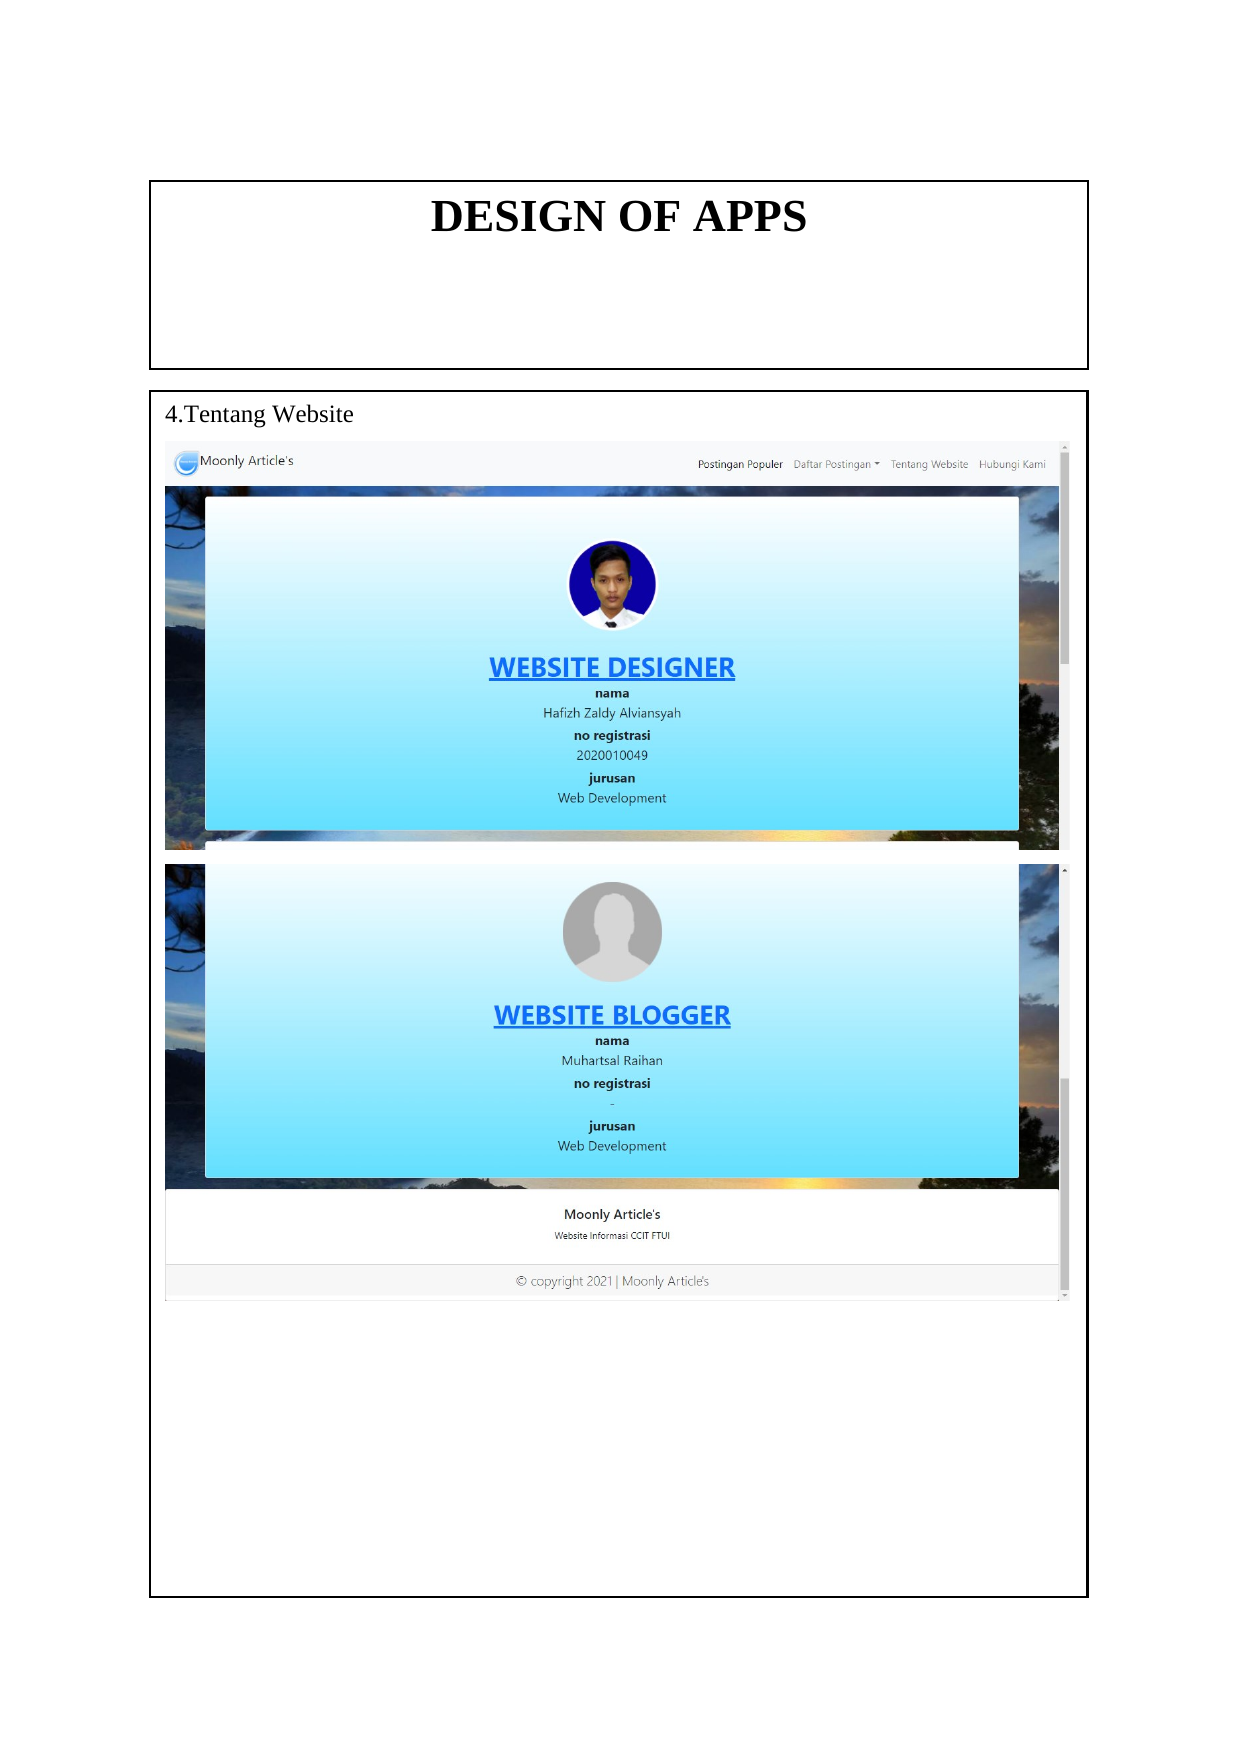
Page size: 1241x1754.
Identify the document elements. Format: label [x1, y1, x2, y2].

picture [165, 864, 1070, 1301]
picture [165, 441, 1070, 850]
